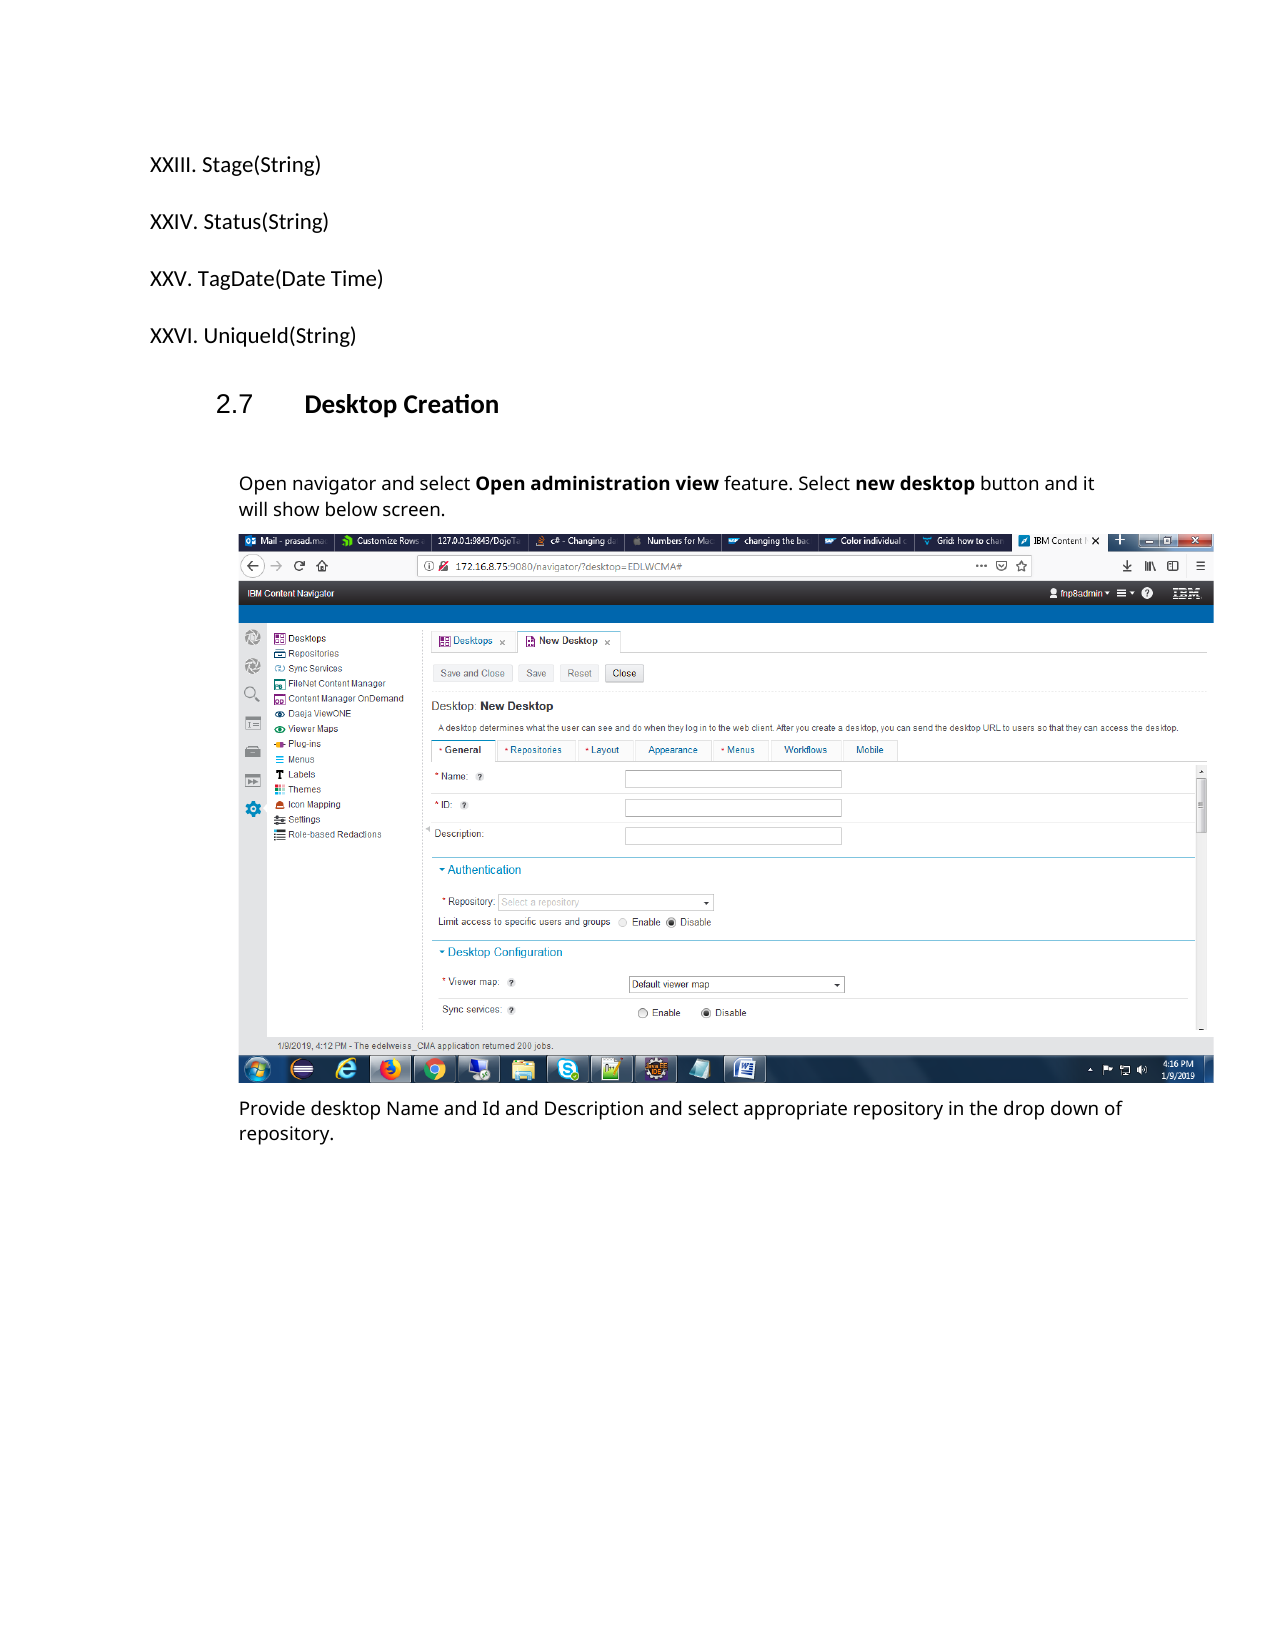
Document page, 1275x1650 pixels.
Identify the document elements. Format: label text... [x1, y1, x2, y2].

text XXV. TagDate(Date Time) [150, 264, 1125, 292]
subtitle Desktop Creation [216, 387, 1125, 420]
text Provide desktop Name and Id and Description and select appropriate repository in the drop down of repository. [239, 1095, 1125, 1146]
text XXIII. Stage(String) [150, 150, 1125, 178]
text XXVI. UniqueId(String) [150, 322, 1125, 349]
picture [238, 534, 1214, 1083]
text Open navigator and select Open administration view feature. Select new desktop button and it will show below screen. [239, 471, 1125, 522]
text XXIV. Status(String) [150, 207, 1125, 235]
